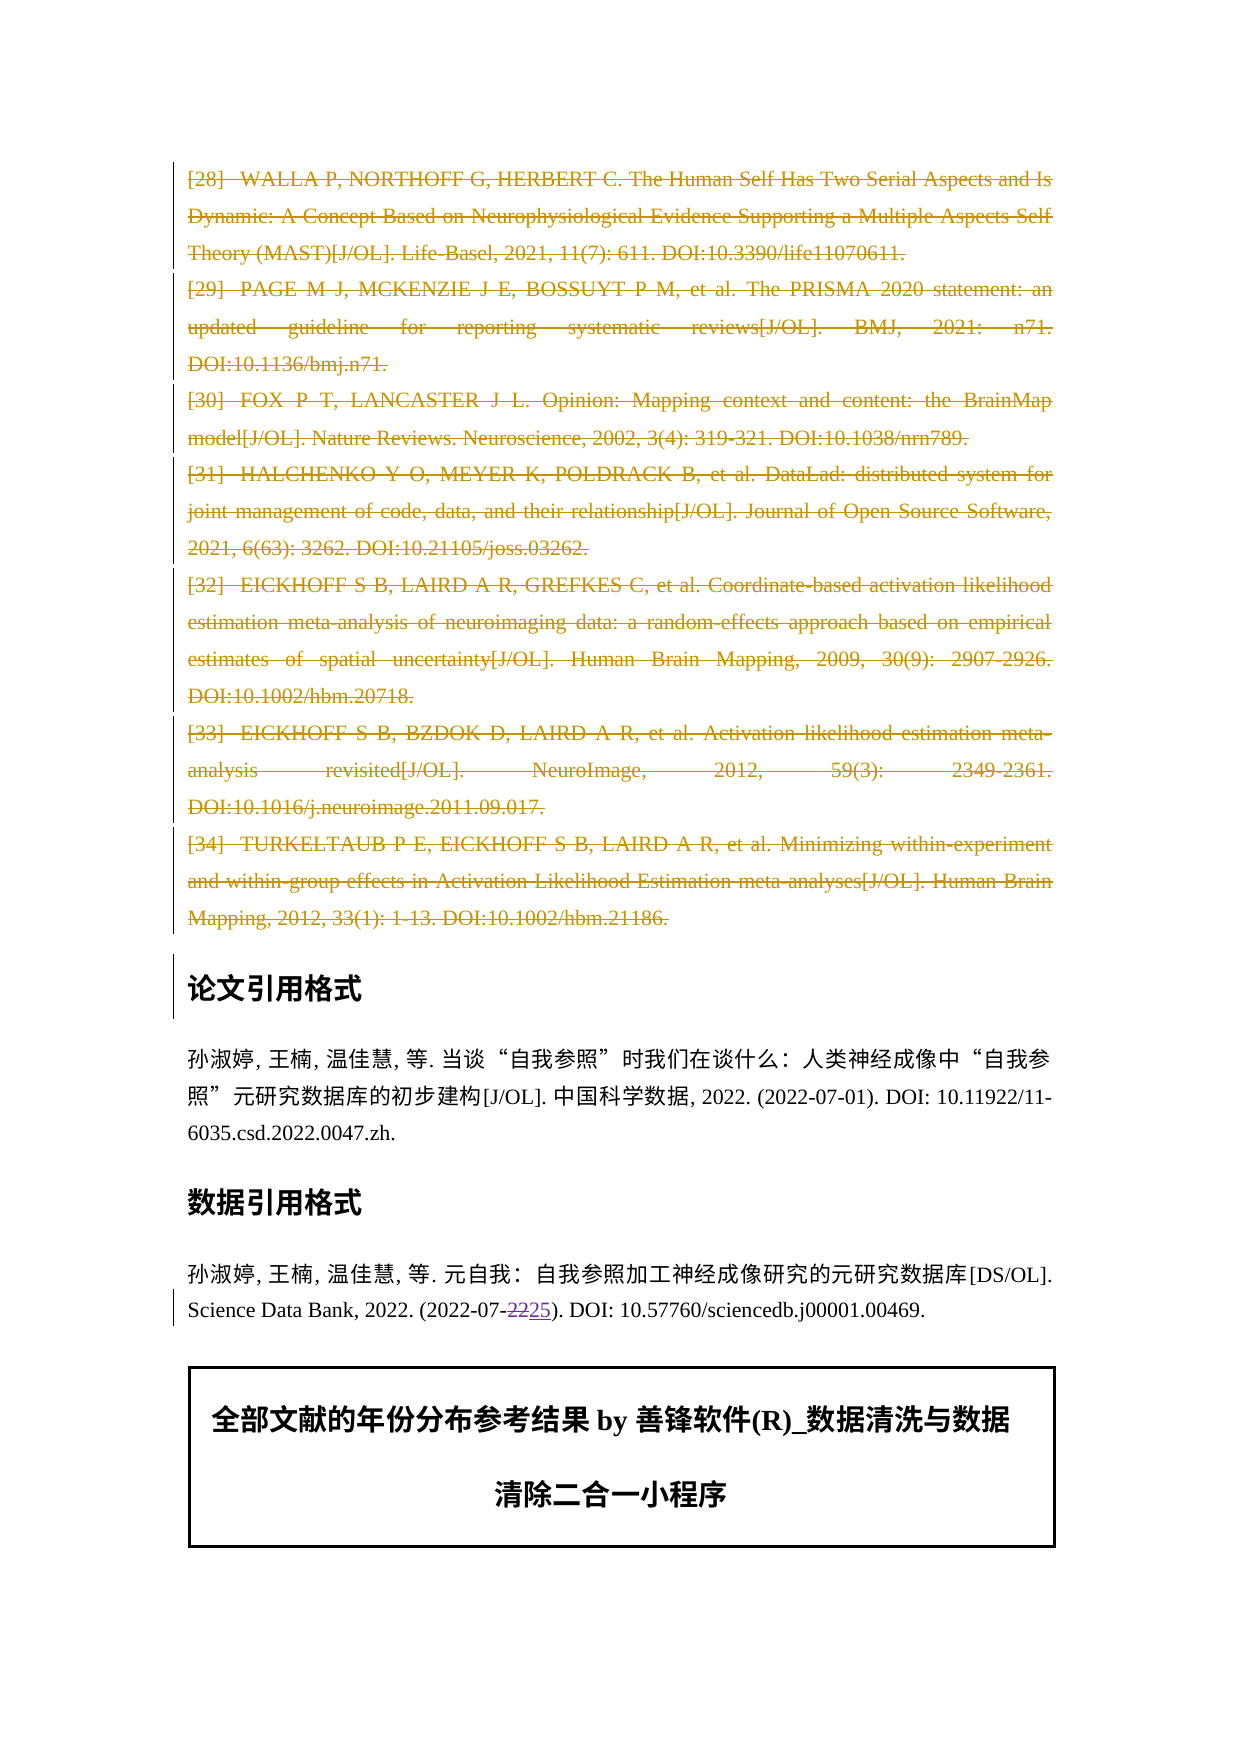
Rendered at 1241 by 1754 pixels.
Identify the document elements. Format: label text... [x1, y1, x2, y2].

text 孙淑婷, 王楠, 温佳慧, 等. 元自我：自我参照加工神经成像研究的元研究数据库[DS/OL]. Science Data Bank, 2022. (2022-07-). DOI: 10.57760/sciencedb.j00001.00469. [187, 1256, 1053, 1326]
table_header 全部文献的年份分布参考结果 by 善锋软件(R)_数据清洗与数据清除二合一小程序 [191, 1369, 1053, 1545]
subtitle 数据引用格式 [187, 1169, 1053, 1234]
subtitle 论文引用格式 [187, 954, 1053, 1019]
text 孙淑婷, 王楠, 温佳慧, 等. 当谈“自我参照”时我们在谈什么：人类神经成像中“自我参照”元研究数据库的初步建构[J/OL]. 中国科学数据, 2022. (2022-07-01). DOI: 10.11922/11-6035.csd.2022.0047.zh. [187, 1042, 1053, 1149]
